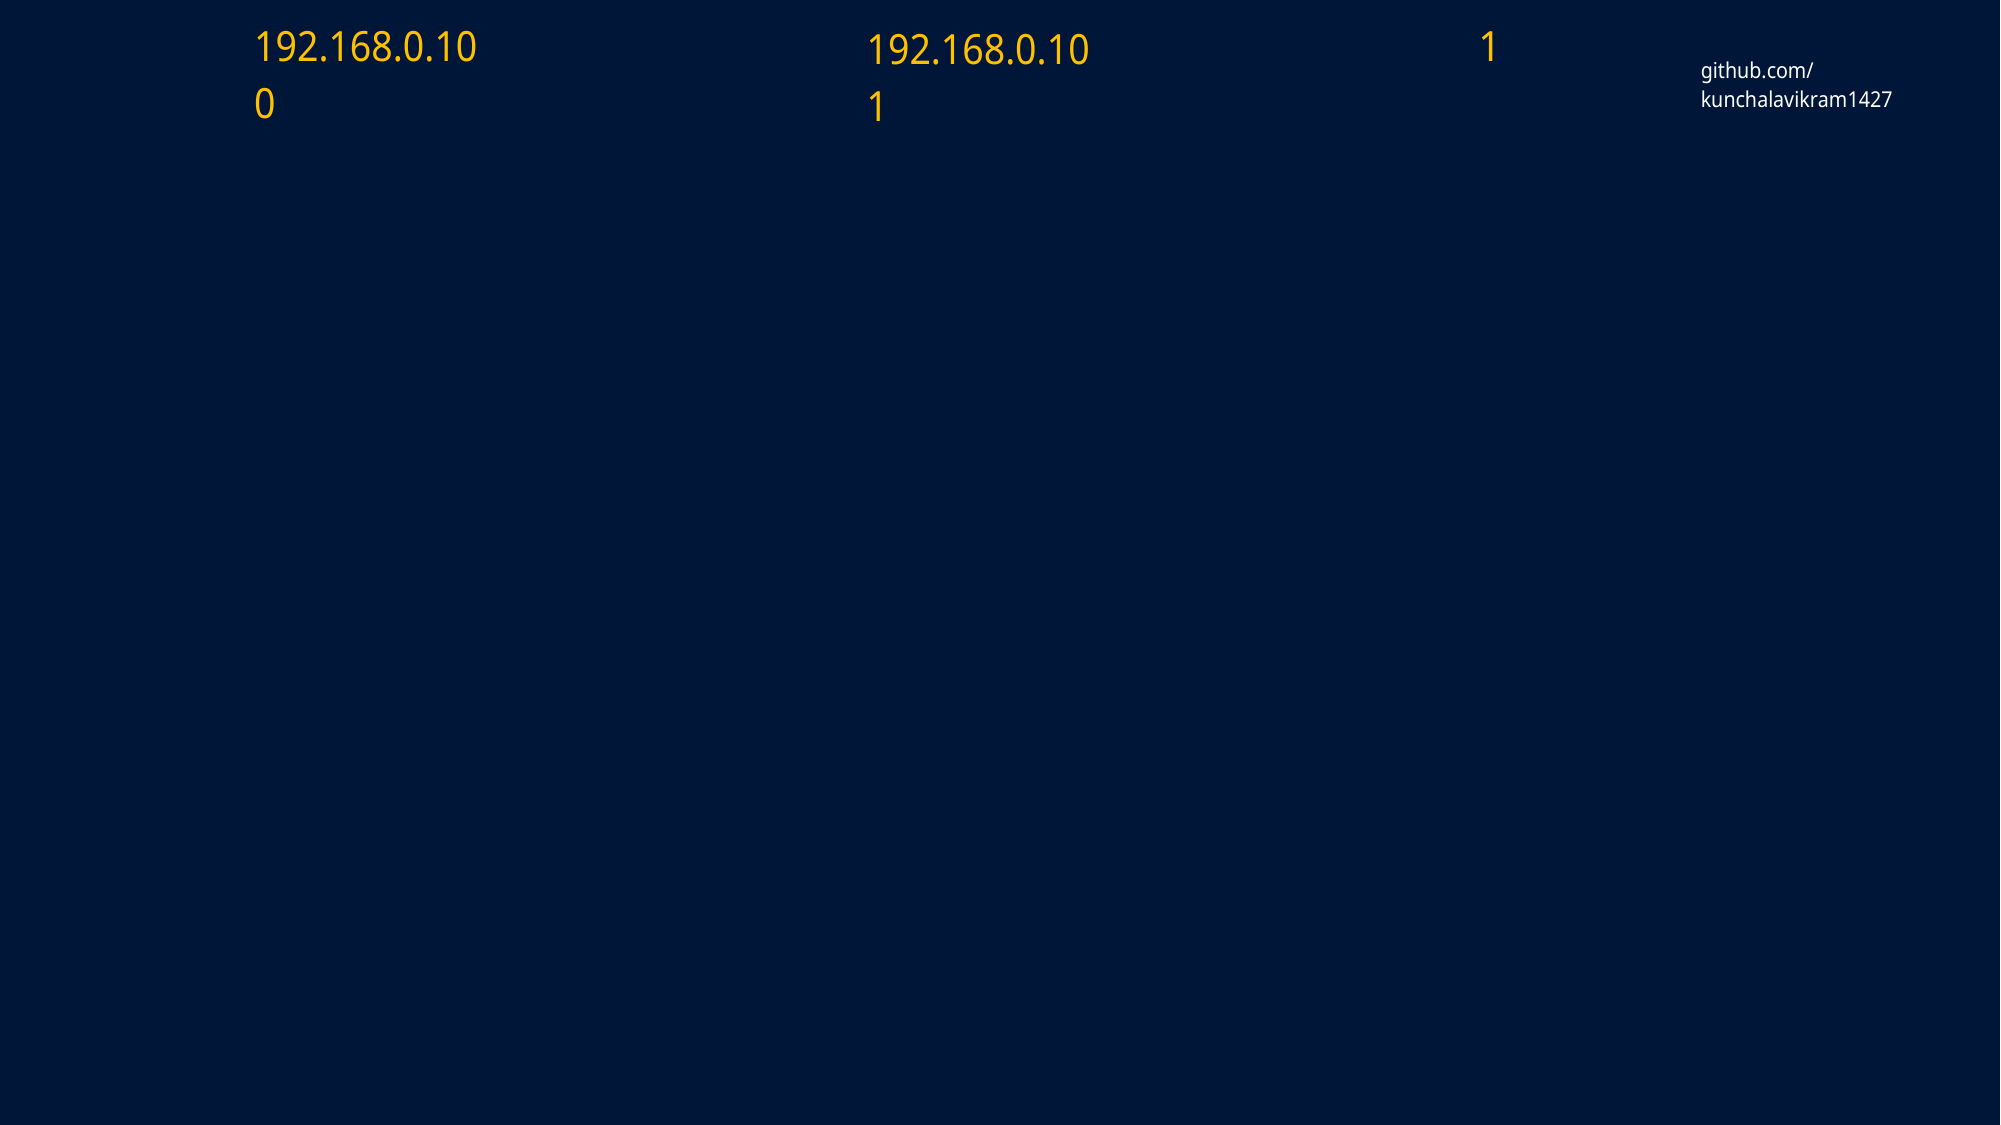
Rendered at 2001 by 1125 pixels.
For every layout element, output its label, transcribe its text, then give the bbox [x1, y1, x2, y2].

text 192.168.0.101 [866, 20, 1111, 133]
text 192.168.0.100 [254, 17, 498, 131]
text github.com/kunchalavikram1427 [1701, 55, 2000, 114]
